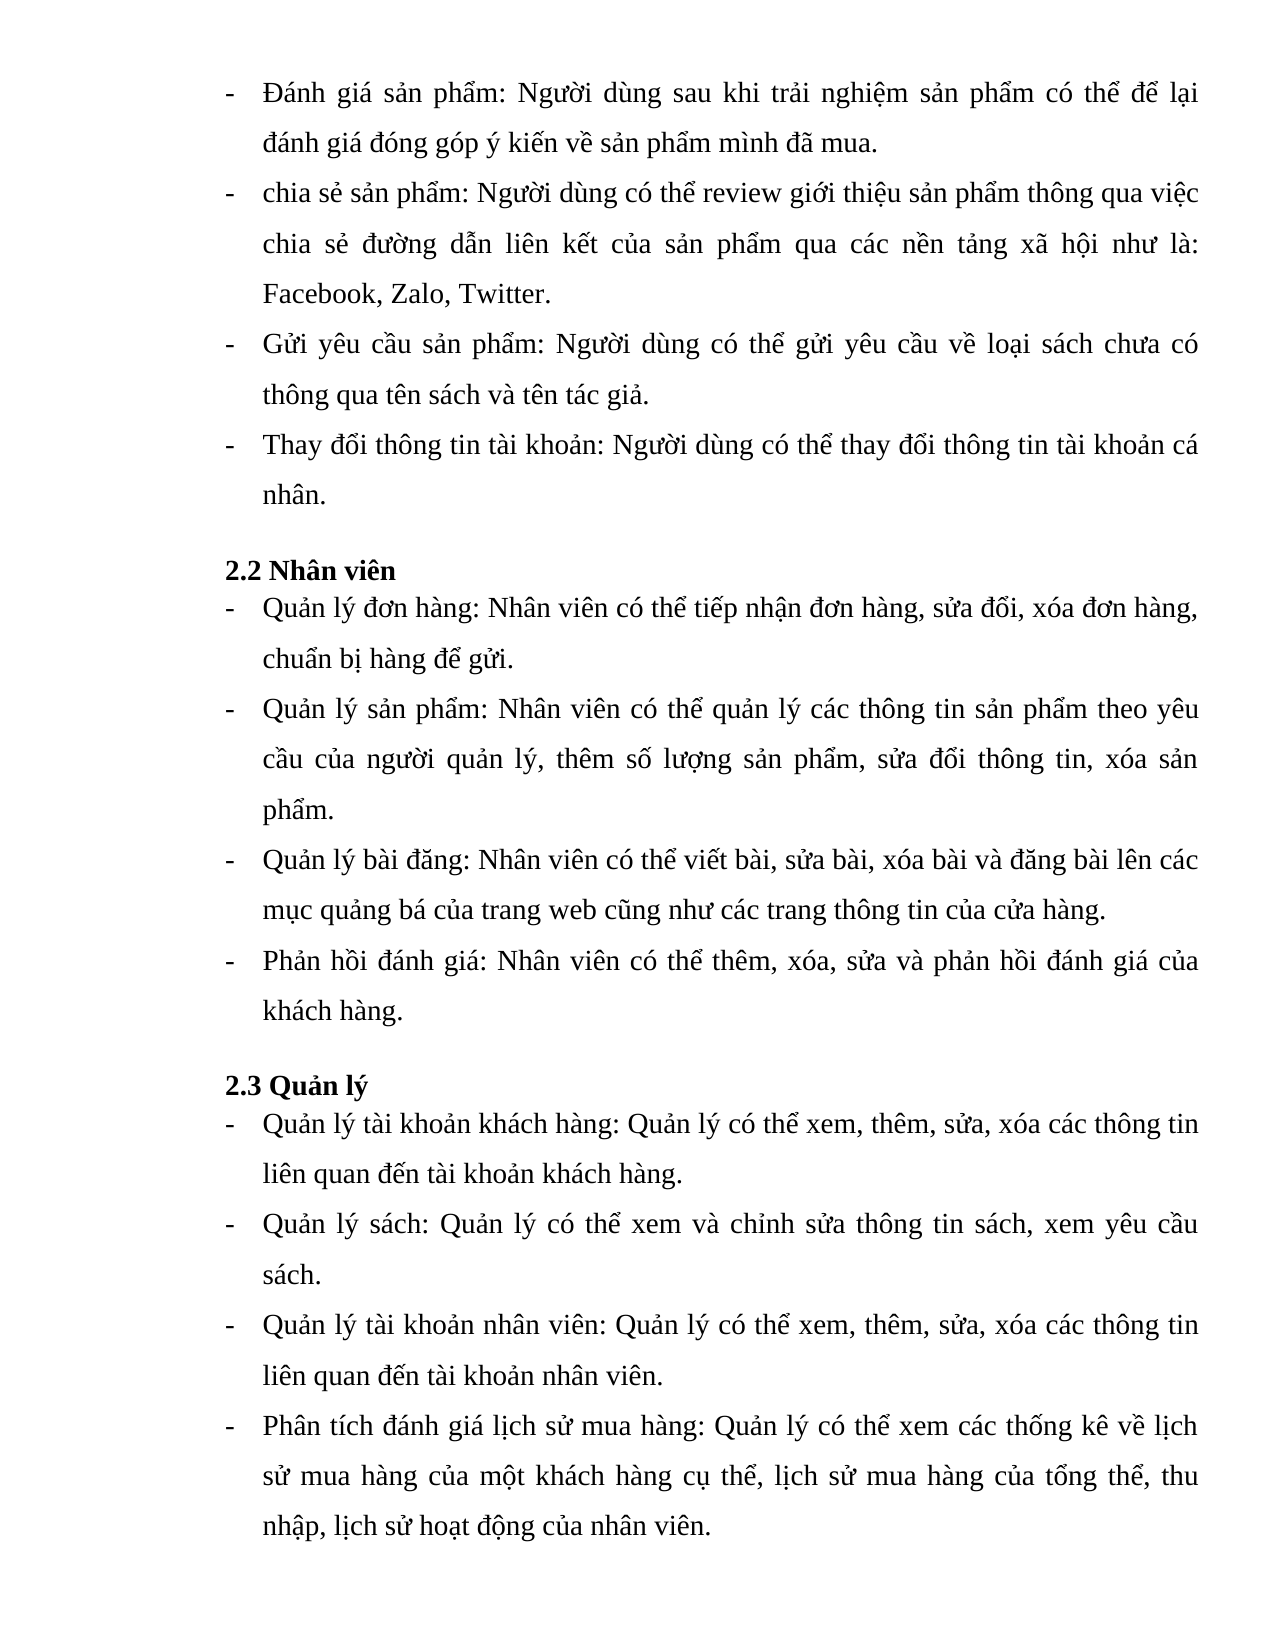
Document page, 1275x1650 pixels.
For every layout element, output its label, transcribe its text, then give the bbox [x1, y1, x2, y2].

list Thay đổi thông tin tài khoản: Người dùng có thể thay đổi thông tin tài khoản cá nhân. [225, 427, 1200, 511]
list Đánh giá sản phẩm: Người dùng sau khi trải nghiệm sản phẩm có thể để lại đánh giá đóng góp ý kiến về sản phẩm mình đã mua. [225, 75, 1200, 159]
subtitle 2.2 Nhân viên [150, 553, 1200, 586]
subtitle 2.3 Quản lý [150, 1068, 1200, 1102]
list Gửi yêu cầu sản phẩm: Người dùng có thể gửi yêu cầu về loại sách chưa có thông qua tên sách và tên tác giả. [225, 327, 1200, 410]
list Quản lý bài đăng: Nhân viên có thể viết bài, sửa bài, xóa bài và đăng bài lên các mục quảng bá của trang web cũng như các trang thông tin của cửa hàng. [225, 842, 1200, 926]
list Quản lý sách: Quản lý có thể xem và chỉnh sửa thông tin sách, xem yêu cầu sách. [225, 1207, 1200, 1291]
list Quản lý tài khoản khách hàng: Quản lý có thể xem, thêm, sửa, xóa các thông tin liên quan đến tài khoản khách hàng. [225, 1106, 1200, 1190]
list chia sẻ sản phẩm: Người dùng có thể review giới thiệu sản phẩm thông qua việc chia sẻ đường dẫn liên kết của sản phẩm qua các nền tảng xã hội như là: Facebook, Zalo, Twitter. [225, 176, 1200, 310]
list Phản hồi đánh giá: Nhân viên có thể thêm, xóa, sửa và phản hồi đánh giá của khách hàng. [225, 943, 1200, 1027]
list Quản lý tài khoản nhân viên: Quản lý có thể xem, thêm, sửa, xóa các thông tin liên quan đến tài khoản nhân viên. [225, 1307, 1200, 1391]
list Phân tích đánh giá lịch sử mua hàng: Quản lý có thể xem các thống kê về lịch sử mua hàng của một khách hàng cụ thể, lịch sử mua hàng của tổng thể, thu nhập, lịch sử hoạt động của nhân viên. [225, 1408, 1200, 1542]
list Quản lý đơn hàng: Nhân viên có thể tiếp nhận đơn hàng, sửa đổi, xóa đơn hàng, chuẩn bị hàng để gửi. [225, 591, 1200, 674]
list Quản lý sản phẩm: Nhân viên có thể quản lý các thông tin sản phẩm theo yêu cầu của người quản lý, thêm số lượng sản phẩm, sửa đổi thông tin, xóa sản phẩm. [225, 691, 1200, 825]
